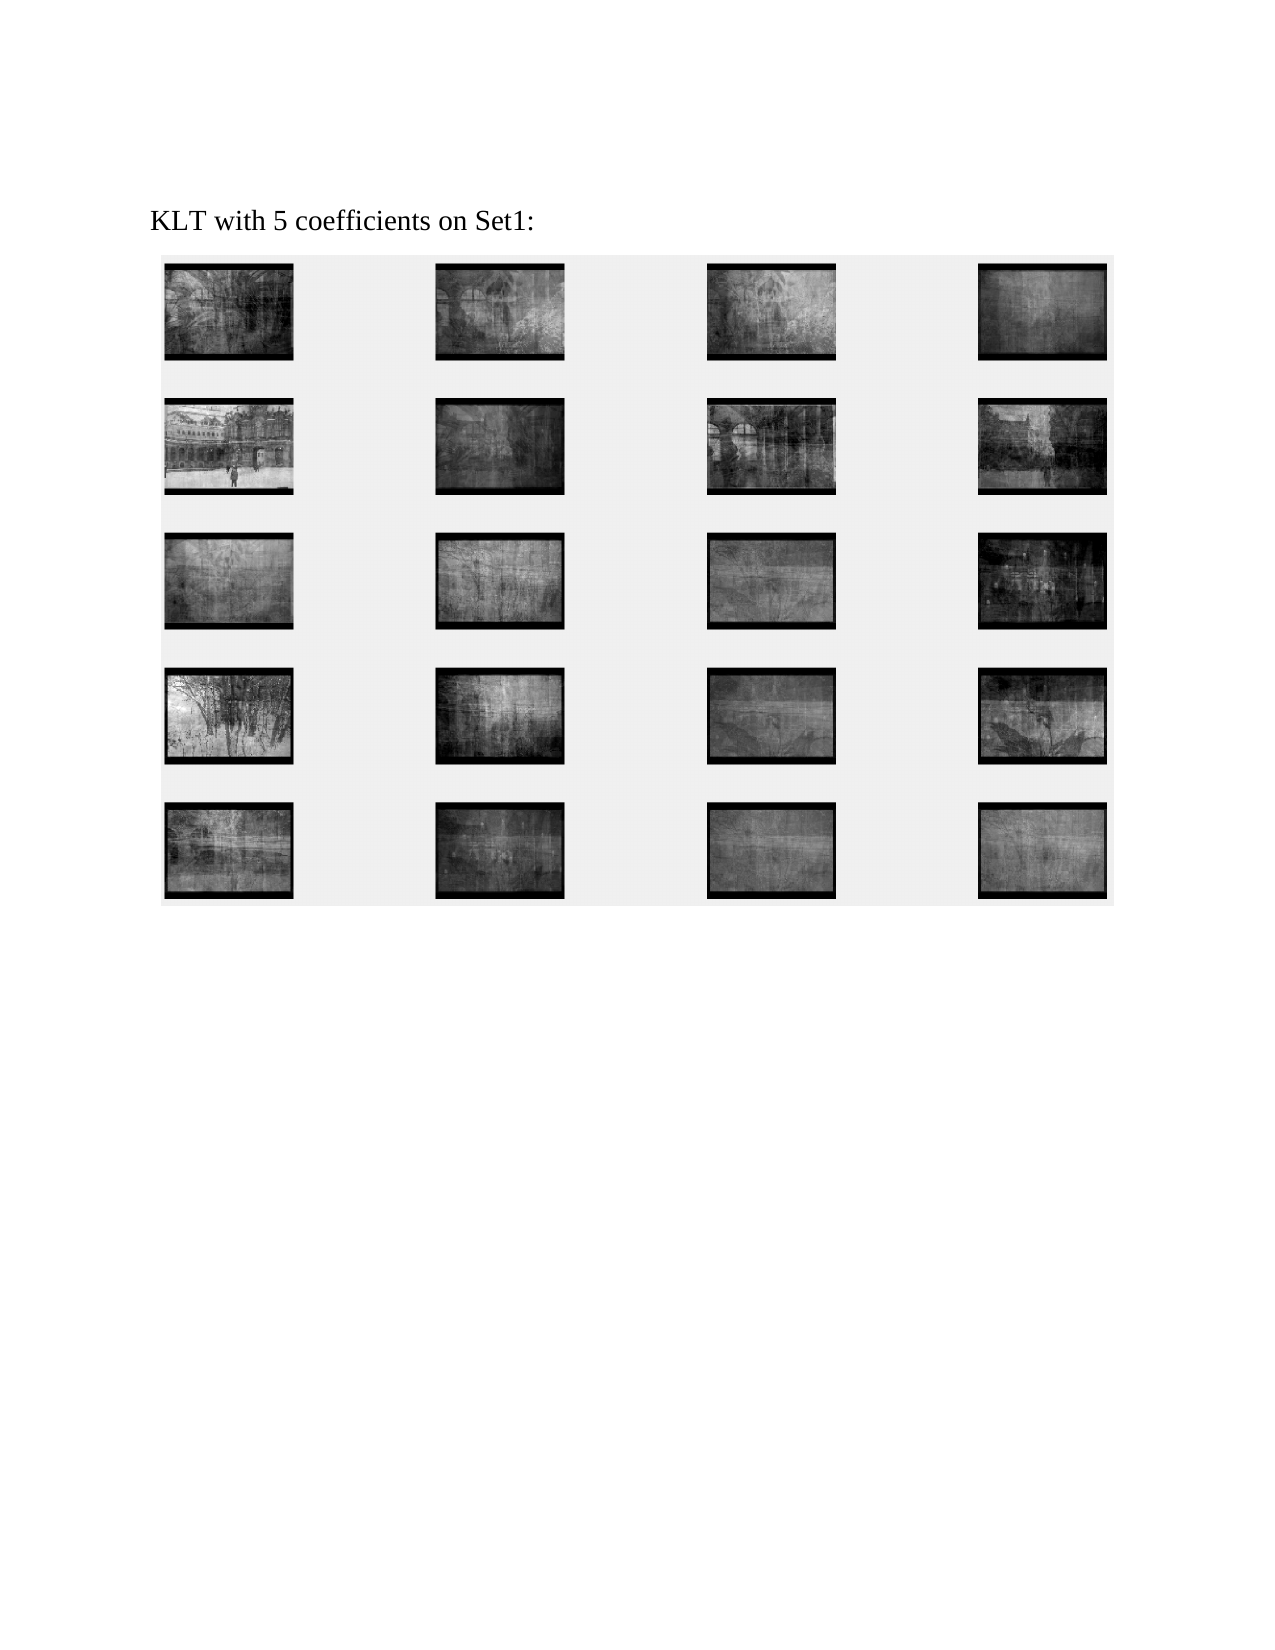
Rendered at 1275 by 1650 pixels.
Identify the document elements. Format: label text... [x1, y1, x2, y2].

text KLT with 5 coefficients on Set1: [150, 203, 1125, 236]
picture [161, 255, 1114, 906]
